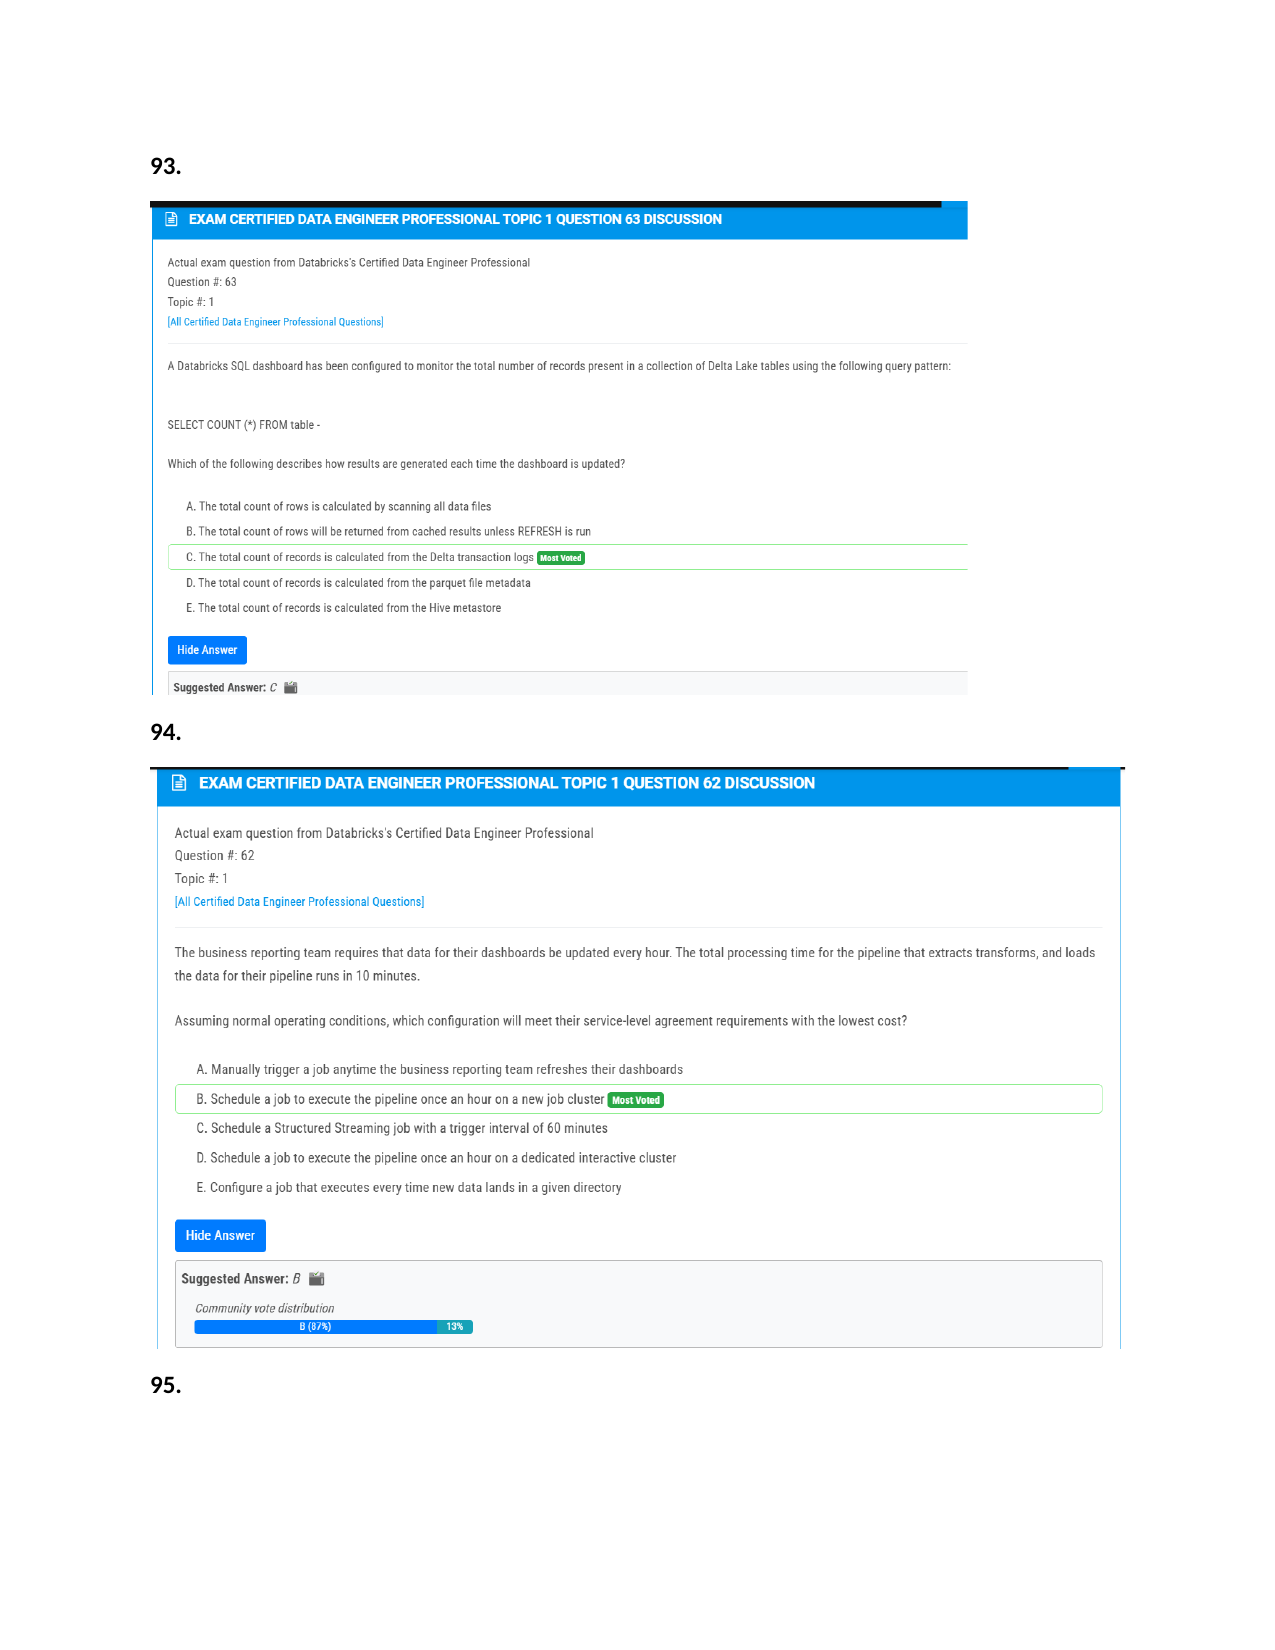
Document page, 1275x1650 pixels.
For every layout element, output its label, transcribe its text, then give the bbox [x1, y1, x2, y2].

picture [150, 767, 1125, 1349]
text 95. [150, 1369, 1125, 1400]
picture [150, 201, 968, 695]
text 93. [150, 150, 1125, 181]
text 94. [150, 716, 1125, 747]
